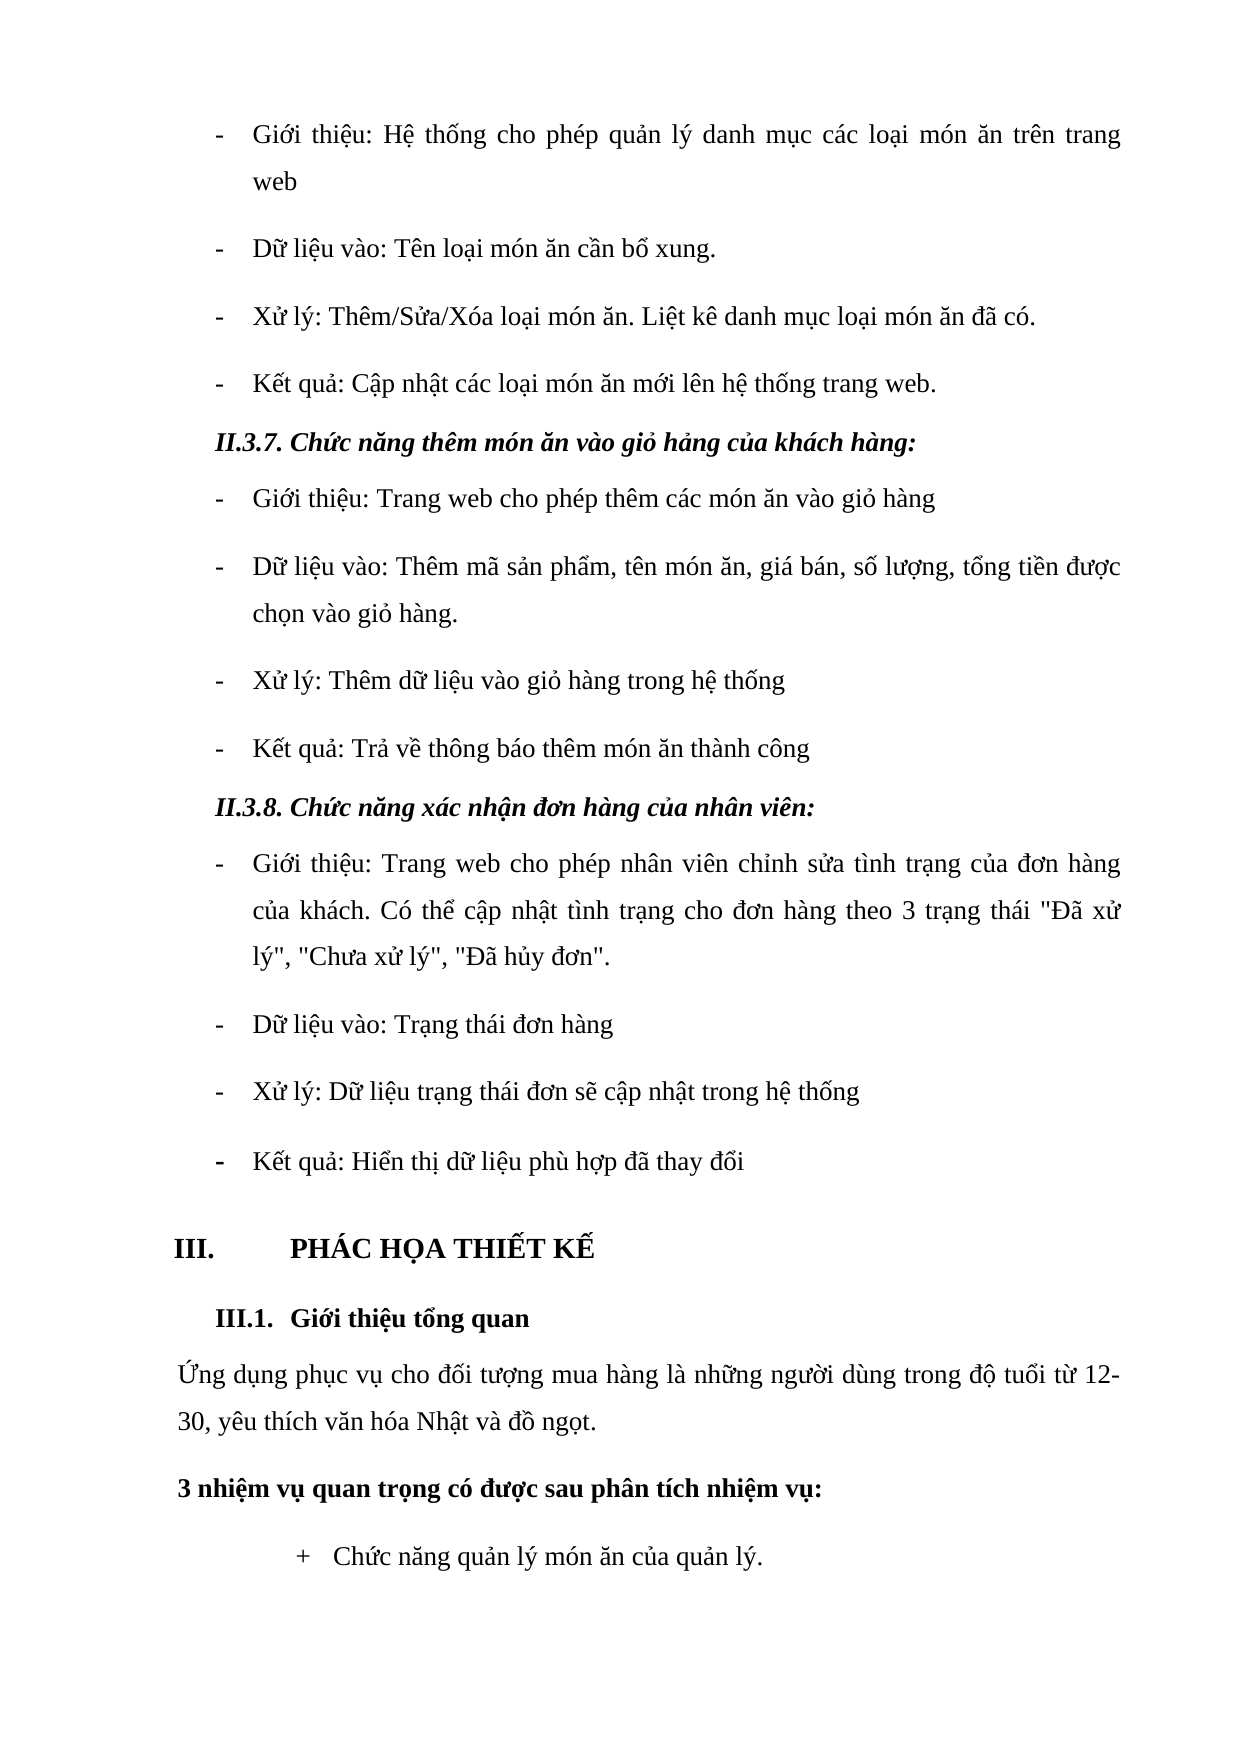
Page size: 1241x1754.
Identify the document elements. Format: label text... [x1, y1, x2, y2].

list Kết quả: Cập nhật các loại món ăn mới lên hệ thống trang web. [215, 367, 1122, 398]
list Kết quả: Hiển thị dữ liệu phù hợp đã thay đổi [215, 1143, 1122, 1176]
list Dữ liệu vào: Tên loại món ăn cần bổ xung. [215, 232, 1122, 263]
list PHÁC HỌA THIẾT KẾ [215, 1231, 1122, 1264]
list Chức năng quản lý món ăn của quản lý. [295, 1539, 1122, 1571]
list Xử lý: Thêm/Sửa/Xóa loại món ăn. Liệt kê danh mục loại món ăn đã có. [215, 300, 1122, 331]
list Giới thiệu: Trang web cho phép nhân viên chỉnh sửa tình trạng của đơn hàng của khách. Có thể cập nhật tình trạng cho đơn hàng theo 3 trạng thái "Đã xử lý", "Chưa xử lý", "Đã hủy đơn". [215, 847, 1122, 972]
list Xử lý: Dữ liệu trạng thái đơn sẽ cập nhật trong hệ thống [215, 1075, 1122, 1107]
list Chức năng thêm món ăn vào giỏ hảng của khách hàng: [215, 426, 1122, 458]
list Chức năng xác nhận đơn hàng của nhân viên: [215, 791, 1122, 822]
list Giới thiệu tổng quan [215, 1302, 1122, 1333]
list Dữ liệu vào: Thêm mã sản phẩm, tên món ăn, giá bán, số lượng, tổng tiền được chọn vào giỏ hàng. [215, 550, 1122, 628]
list Giới thiệu: Hệ thống cho phép quản lý danh mục các loại món ăn trên trang web [215, 118, 1122, 196]
list Dữ liệu vào: Trạng thái đơn hàng [215, 1008, 1122, 1039]
text Ứng dụng phục vụ cho đối tượng mua hàng là những người dùng trong độ tuổi từ 12-30, yêu thích văn hóa Nhật và đồ ngọt. [177, 1358, 1122, 1436]
text 3 nhiệm vụ quan trọng có được sau phân tích nhiệm vụ: [177, 1472, 1122, 1503]
list Kết quả: Trả về thông báo thêm món ăn thành công [215, 732, 1122, 763]
list Giới thiệu: Trang web cho phép thêm các món ăn vào giỏ hàng [215, 483, 1122, 514]
list Xử lý: Thêm dữ liệu vào giỏ hàng trong hệ thống [215, 664, 1122, 695]
